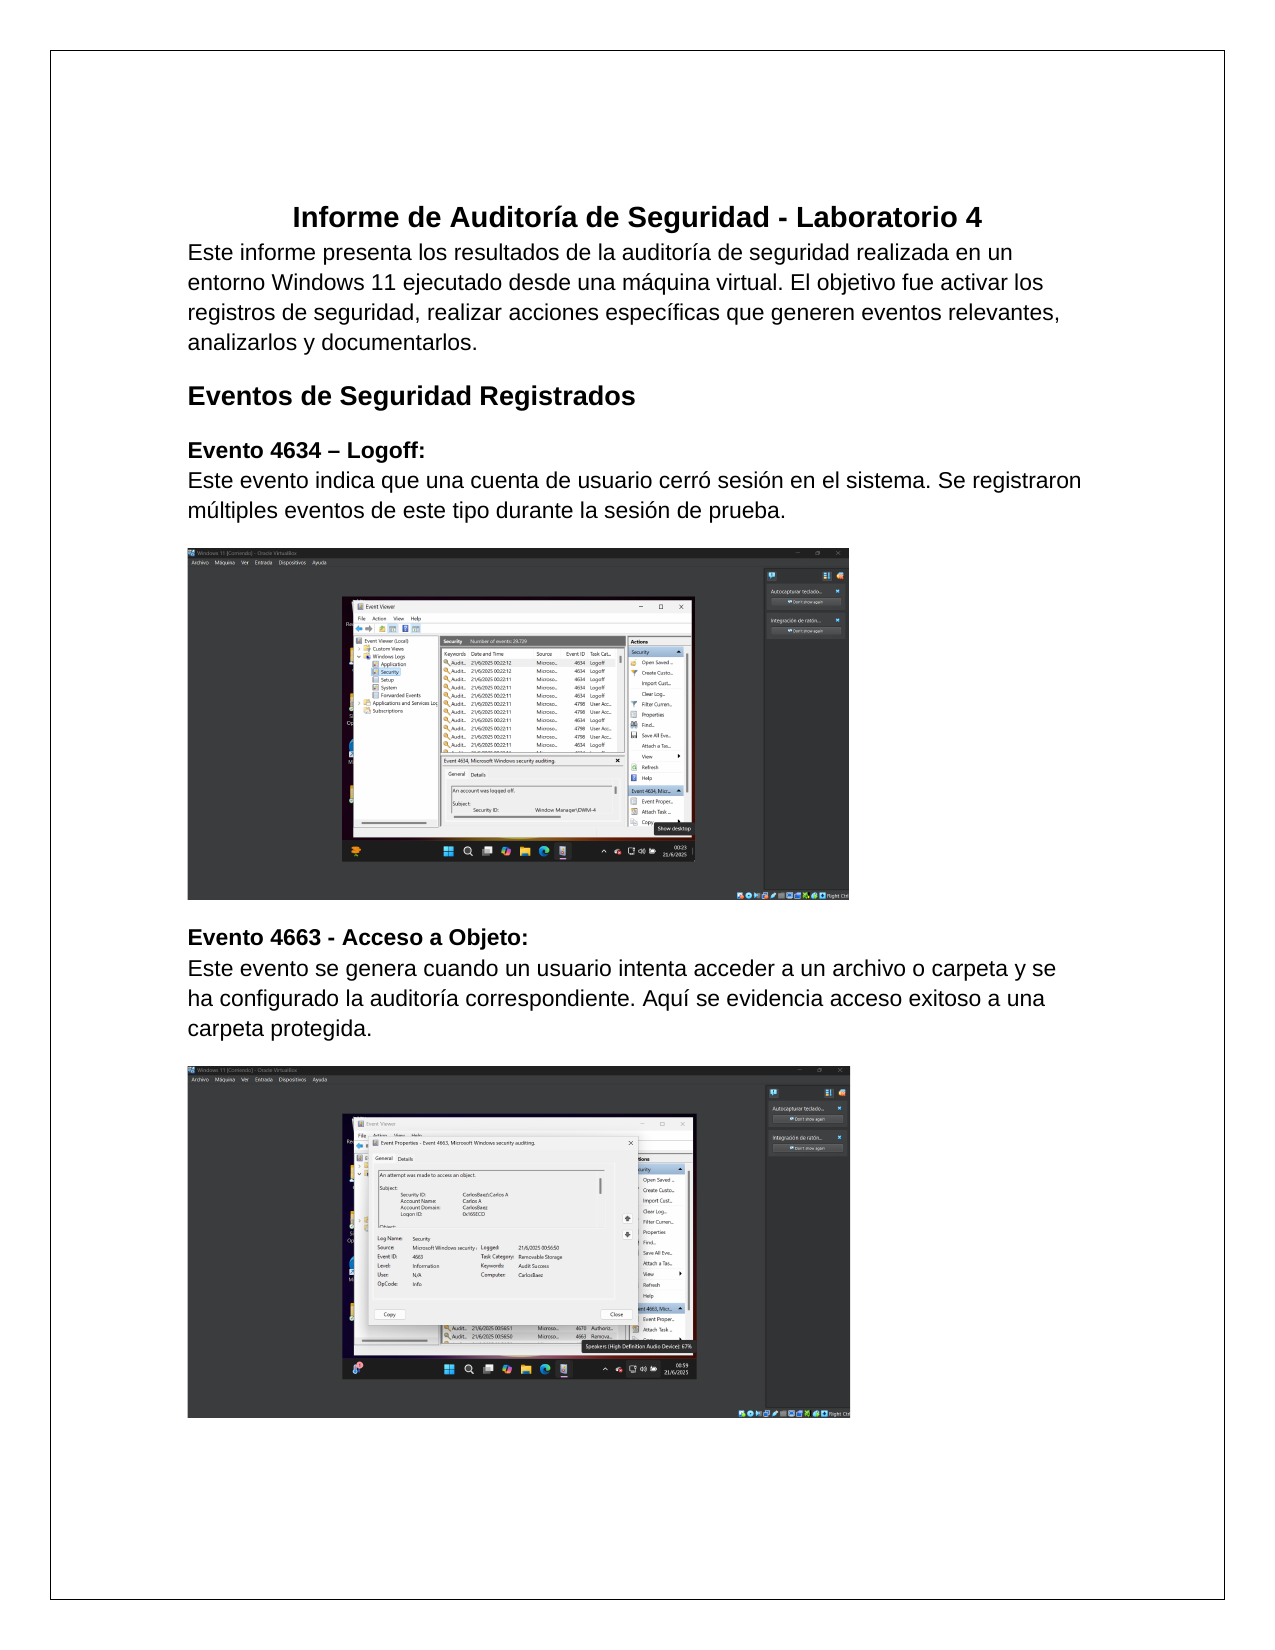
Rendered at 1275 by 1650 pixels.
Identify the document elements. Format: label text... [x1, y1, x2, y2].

text Este evento se genera cuando un usuario intenta acceder a un archivo o carpeta y se ha configurado la auditoría correspondiente. Aquí se evidencia acceso exitoso a una carpeta protegida. [187, 954, 1087, 1041]
subtitle Evento 4634 – Logoff: [187, 437, 1087, 463]
subtitle Evento 4663 - Acceso a Objeto: [187, 924, 1087, 951]
subtitle Eventos de Seguridad Registrados [187, 380, 1087, 411]
subtitle Informe de Auditoría de Seguridad - Laboratorio 4 [187, 200, 1087, 233]
picture [187, 1066, 851, 1418]
text Este informe presenta los resultados de la auditoría de seguridad realizada en un entorno Windows 11 ejecutado desde una máquina virtual. El objetivo fue activar los registros de seguridad, realizar acciones específicas que generen eventos relevantes, analizarlos y documentarlos. [187, 238, 1087, 356]
picture [187, 548, 849, 900]
text Este evento indica que una cuenta de usuario cerró sesión en el sistema. Se registraron múltiples eventos de este tipo durante la sesión de prueba. [187, 467, 1087, 524]
